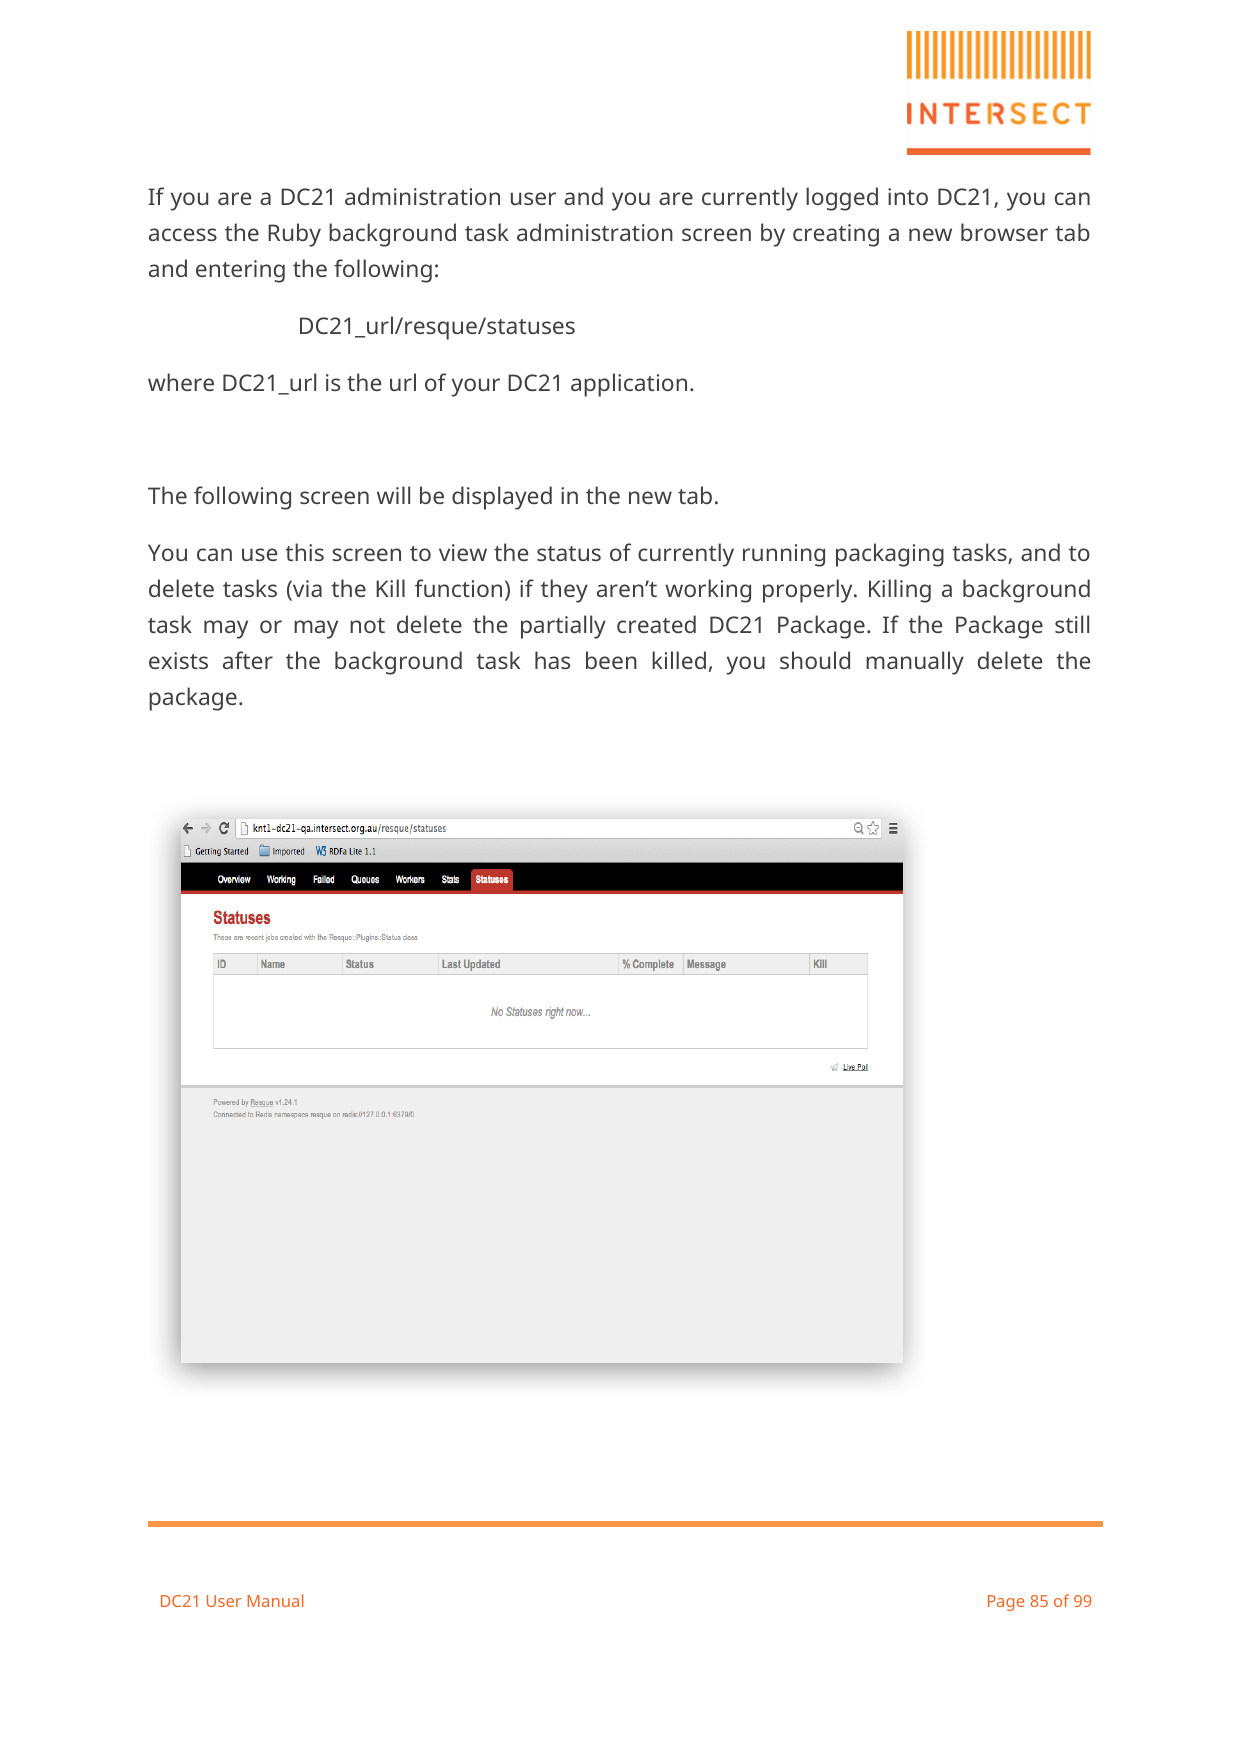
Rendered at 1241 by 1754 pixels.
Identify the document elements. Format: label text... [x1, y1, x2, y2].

text The following screen will be displayed in the new tab. [148, 480, 1092, 512]
text If you are a DC21 administration user and you are currently logged into DC21, you can access the Ruby background task administration screen by creating a new browser tab and entering the following: [148, 181, 1092, 284]
picture [905, 29, 1093, 157]
text You can use this screen to view the status of currently running packaging tasks, and to delete tasks (via the Kill function) if they aren’t working properly. Killing a background task may or may not delete the partially created DC21 Package. If the Package still exists after the background task has been killed, you should manually delete the package. [148, 537, 1092, 712]
text where DC21_url is the url of your DC21 application. [148, 367, 1092, 398]
picture [181, 819, 903, 1363]
text DC21_url/resque/statuses [298, 310, 1092, 341]
